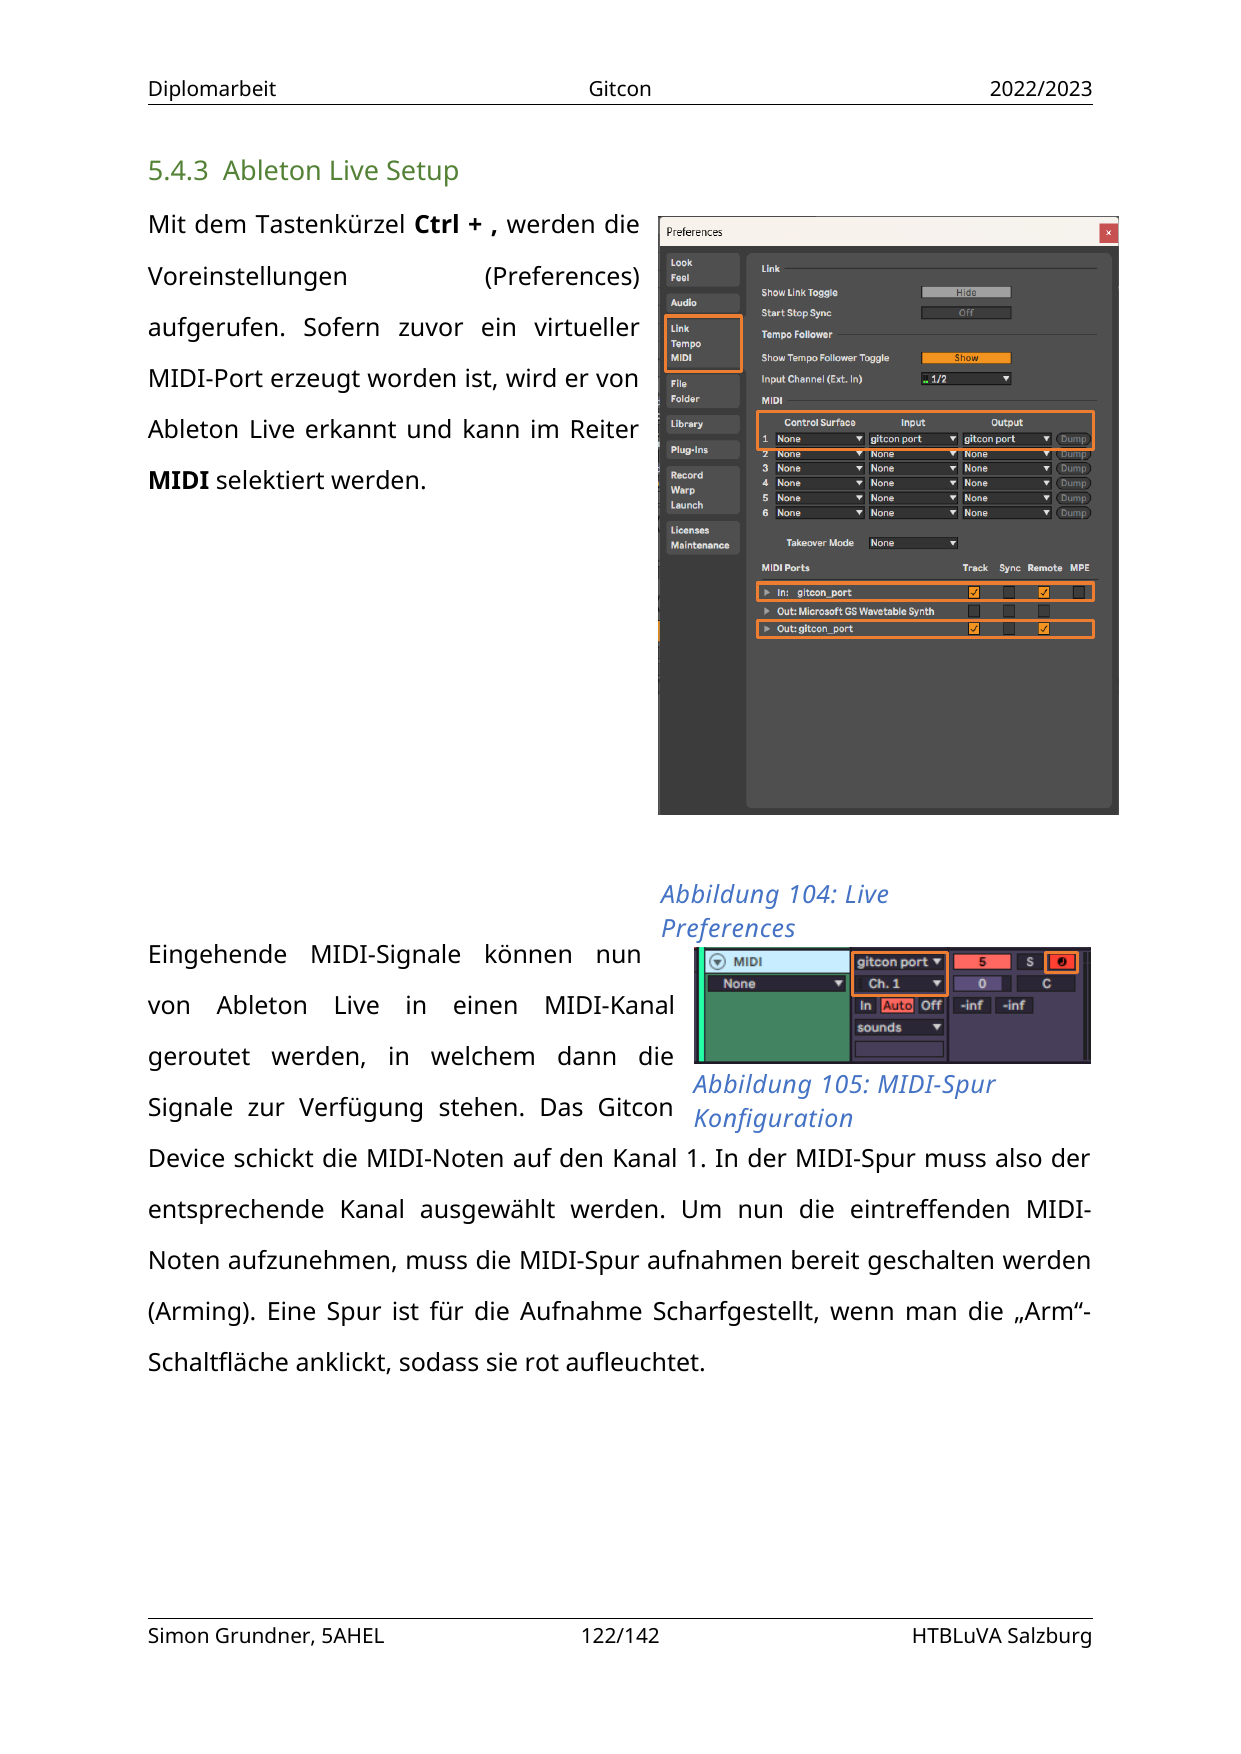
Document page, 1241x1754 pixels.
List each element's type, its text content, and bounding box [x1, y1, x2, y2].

subtitle Ableton Live Setup [148, 152, 1093, 189]
picture [658, 216, 1119, 815]
picture [694, 947, 1091, 1064]
text Eingehende MIDI-Signale können nun von Ableton Live in einen MIDI-Kanal geroutet werden, in welchem dann die Signale zur Verfügung stehen. Das Gitcon Device schickt die MIDI-Noten auf den Kanal 1. In der MIDI-Spur muss also der entsprechende Kanal ausgewählt werden. Um nun die eintreffenden MIDI-Noten aufzunehmen, muss die MIDI-Spur aufnahmen bereit geschalten werden (Arming). Eine Spur ist für die Aufnahme Scharfgestellt, wenn man die „Arm“-Schaltfläche anklickt, sodass sie rot aufleuchtet. [148, 936, 1093, 1379]
text Mit dem Tastenkürzel Ctrl + , werden die Voreinstellungen (Preferences) aufgerufen. Sofern zuvor ein virtueller MIDI-Port erzeugt worden ist, wird er von Ableton Live erkannt und kann im Reiter MIDI selektiert werden. [148, 207, 1093, 496]
